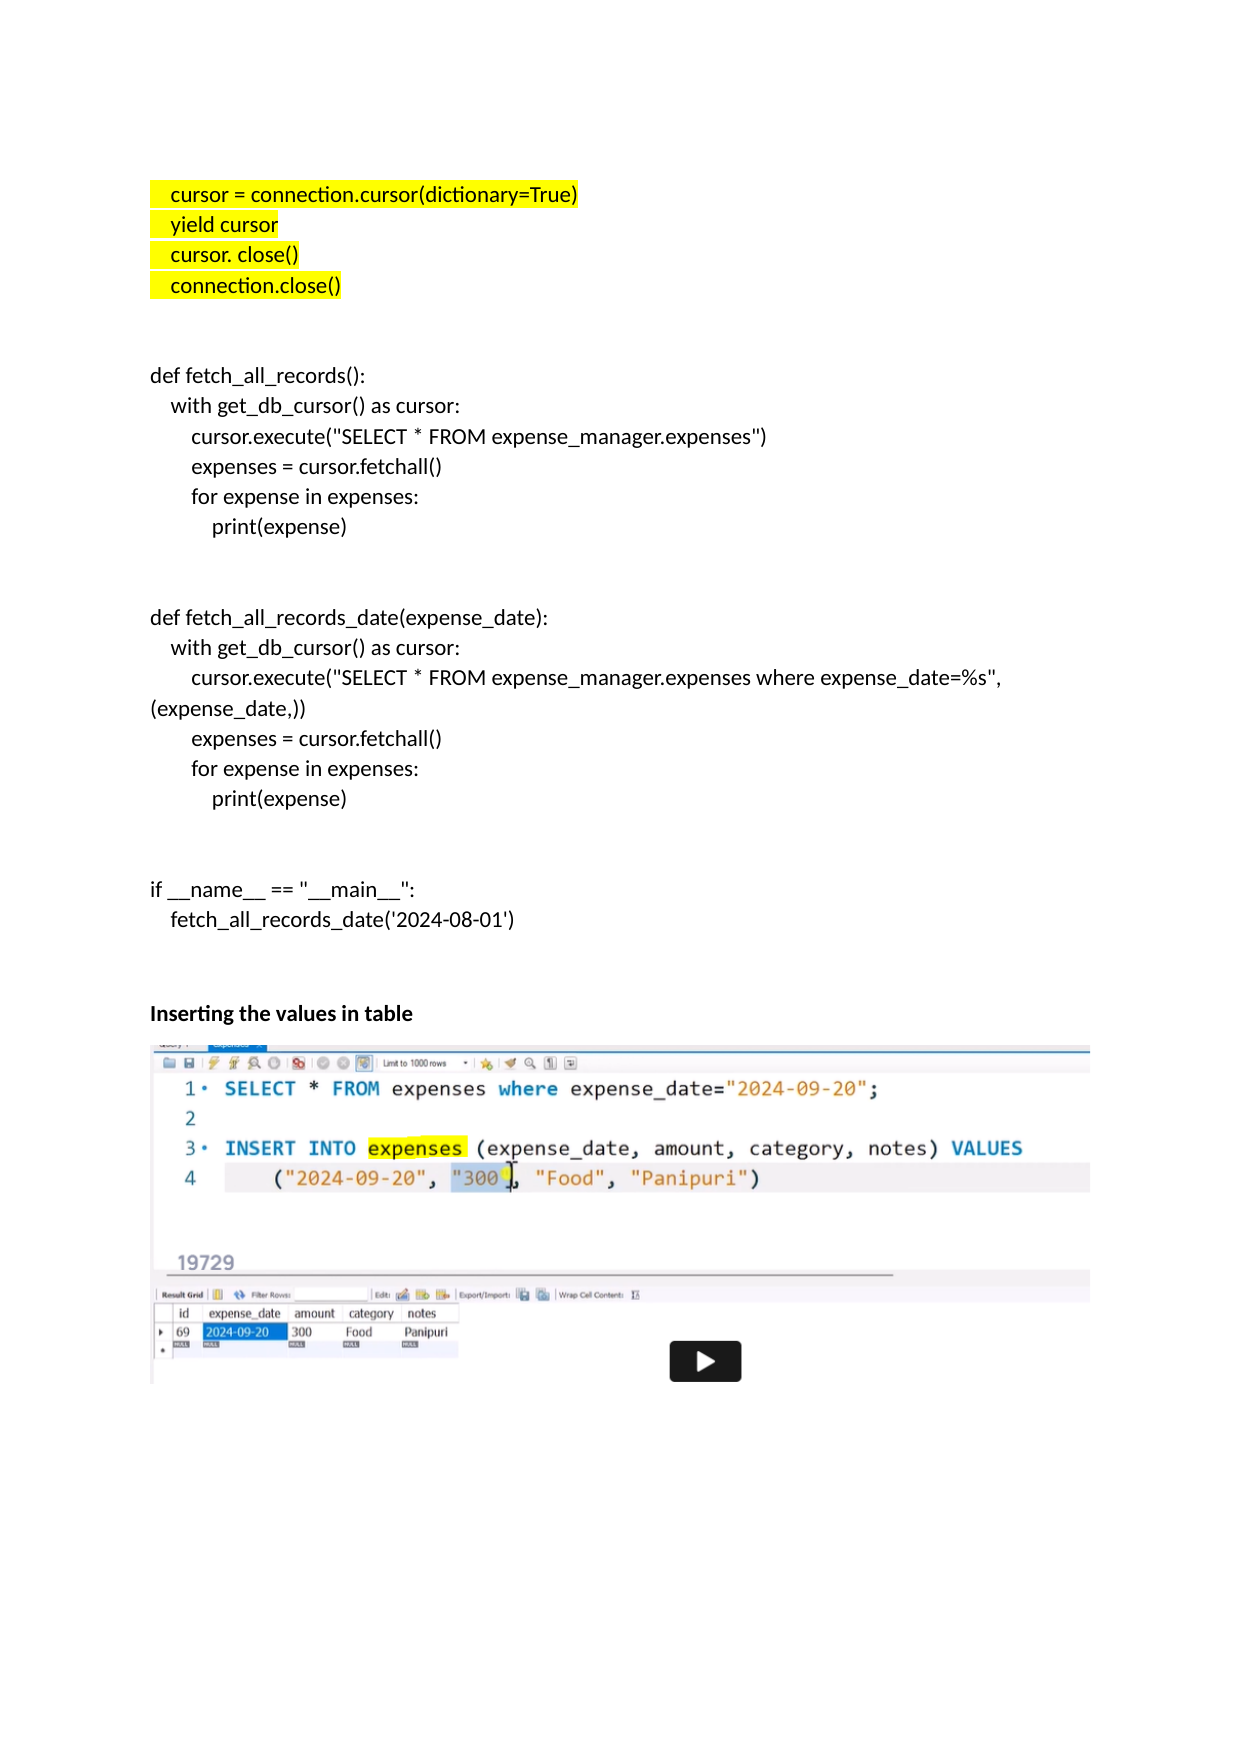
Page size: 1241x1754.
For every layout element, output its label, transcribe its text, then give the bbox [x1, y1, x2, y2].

picture [150, 1045, 1091, 1384]
text Inserting the values in table [150, 999, 1090, 1027]
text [150, 150, 1090, 933]
